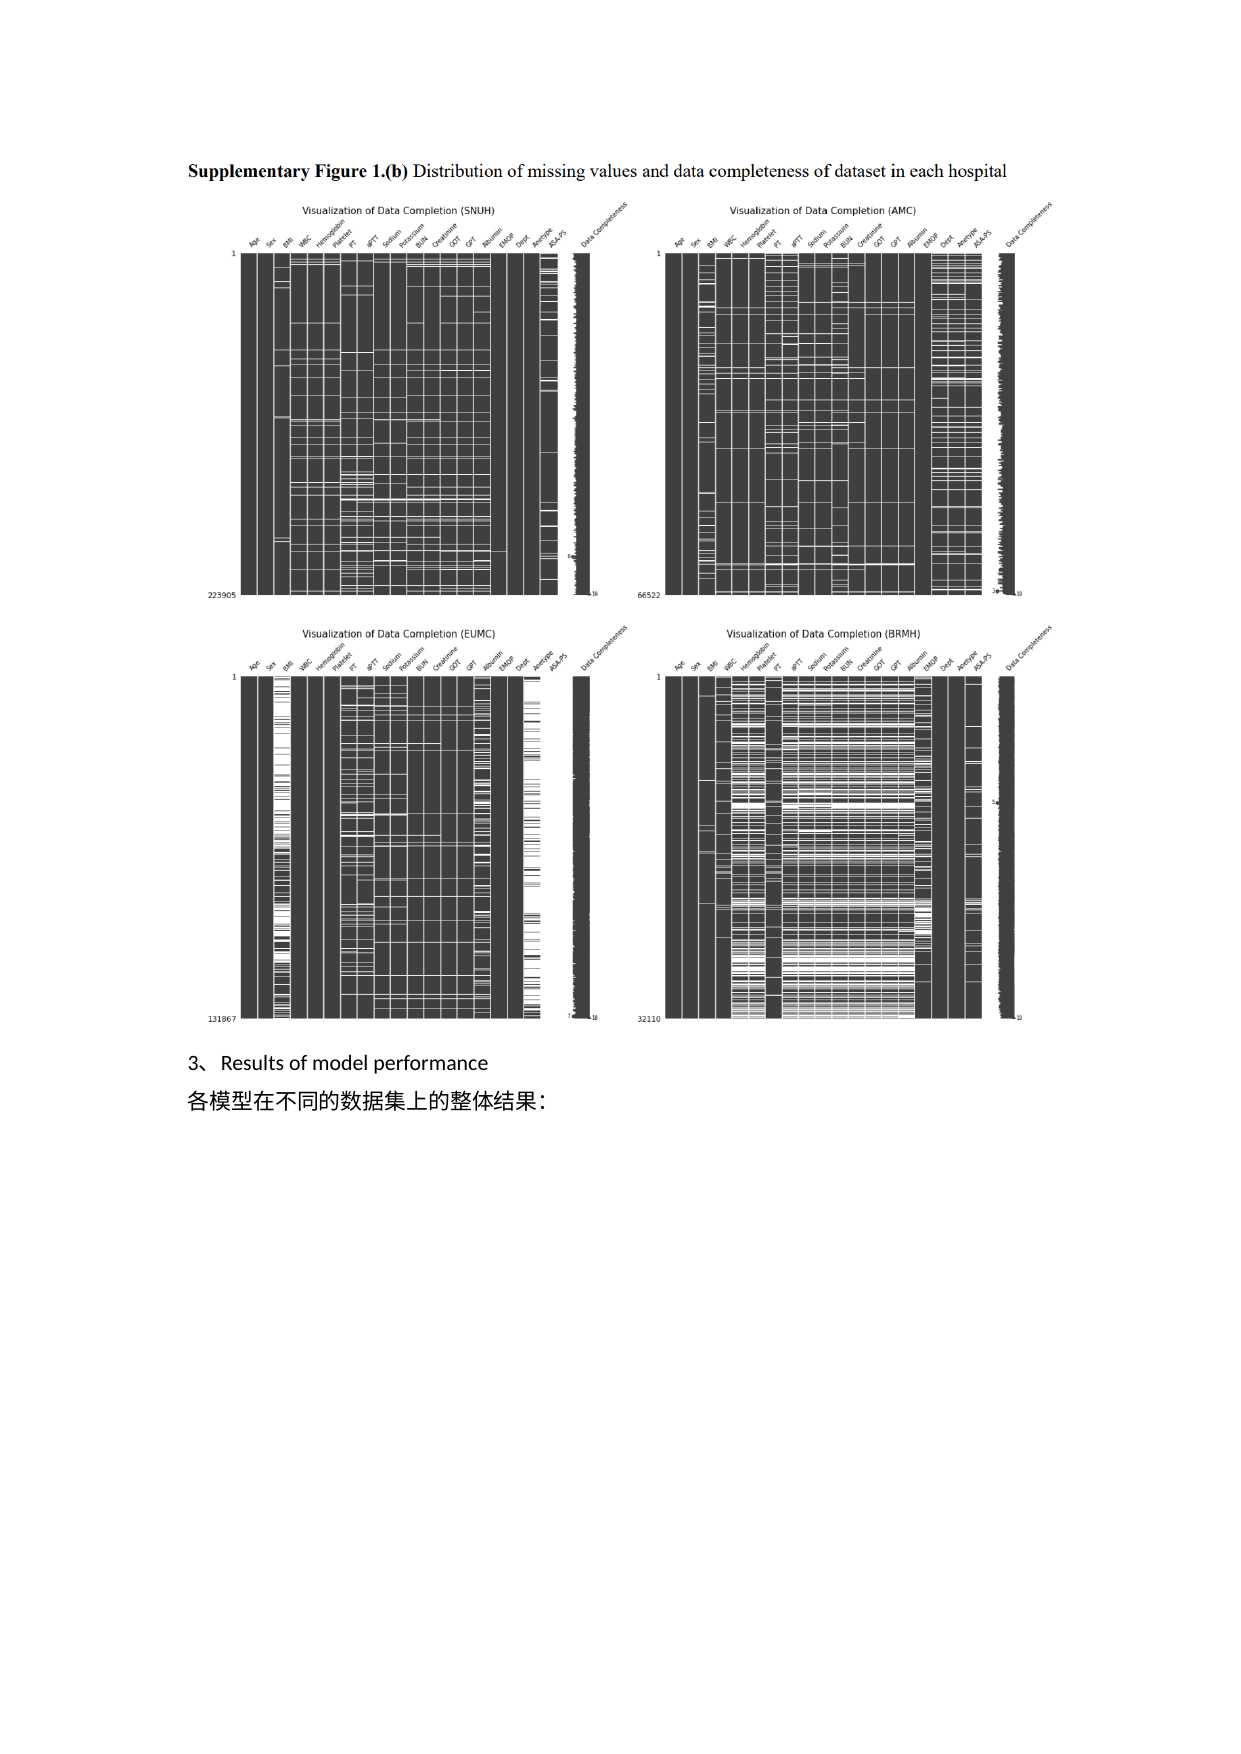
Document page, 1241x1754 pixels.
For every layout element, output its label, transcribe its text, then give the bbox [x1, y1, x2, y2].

text 3、Results of model performance [187, 1045, 1053, 1077]
text 各模型在不同的数据集上的整体结果： [187, 1083, 1053, 1116]
picture [187, 162, 1053, 1023]
